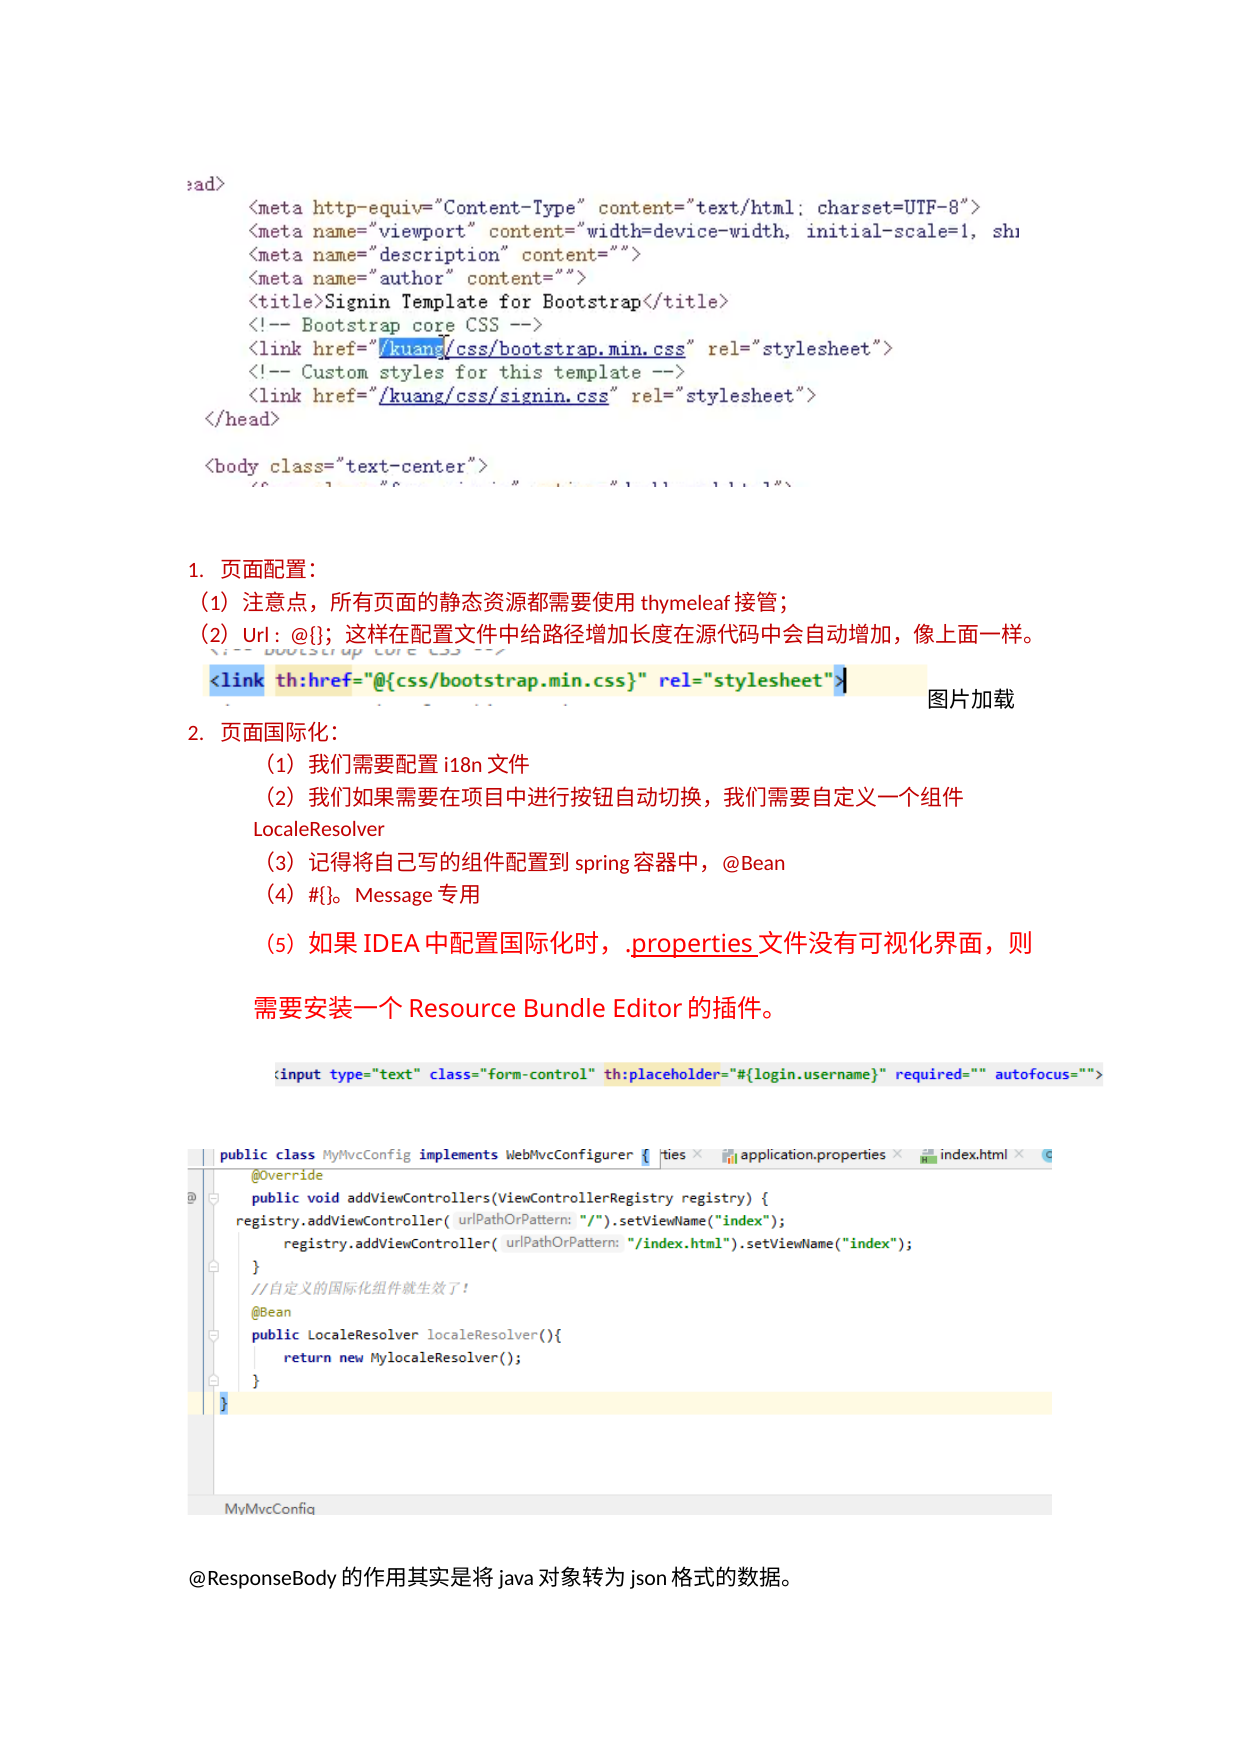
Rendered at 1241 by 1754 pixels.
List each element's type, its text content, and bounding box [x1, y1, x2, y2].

list 我们需要配置i18n文件 [253, 747, 1053, 779]
picture [275, 1054, 1140, 1090]
list 记得将自己写的组件配置到spring容器中，@Bean [253, 844, 1053, 877]
list 我们如果需要在项目中进行按钮自动切换，我们需要自定义一个组件LocaleResolver [253, 779, 1053, 844]
list 页面配置： [187, 552, 1053, 584]
list 注意点，所有页面的静态资源都需要使用thymeleaf接管； [187, 584, 1053, 617]
picture [187, 1149, 1052, 1515]
picture [202, 649, 928, 706]
picture [187, 162, 1019, 487]
list Url : @{}；这样在配置文件中给路径增加长度在源代码中会自动增加，像上面一样。 [187, 617, 1053, 649]
list 如果IDEA中配置国际化时，.properties文件没有可视化界面，则需要安装一个Resource Bundle Editor的插件。 [253, 909, 1053, 1039]
list #{}。Message专用 [253, 877, 1053, 909]
list 页面国际化： [187, 714, 1053, 747]
list @ResponseBody的作用其实是将java对象转为json格式的数据。 [187, 1559, 1053, 1592]
